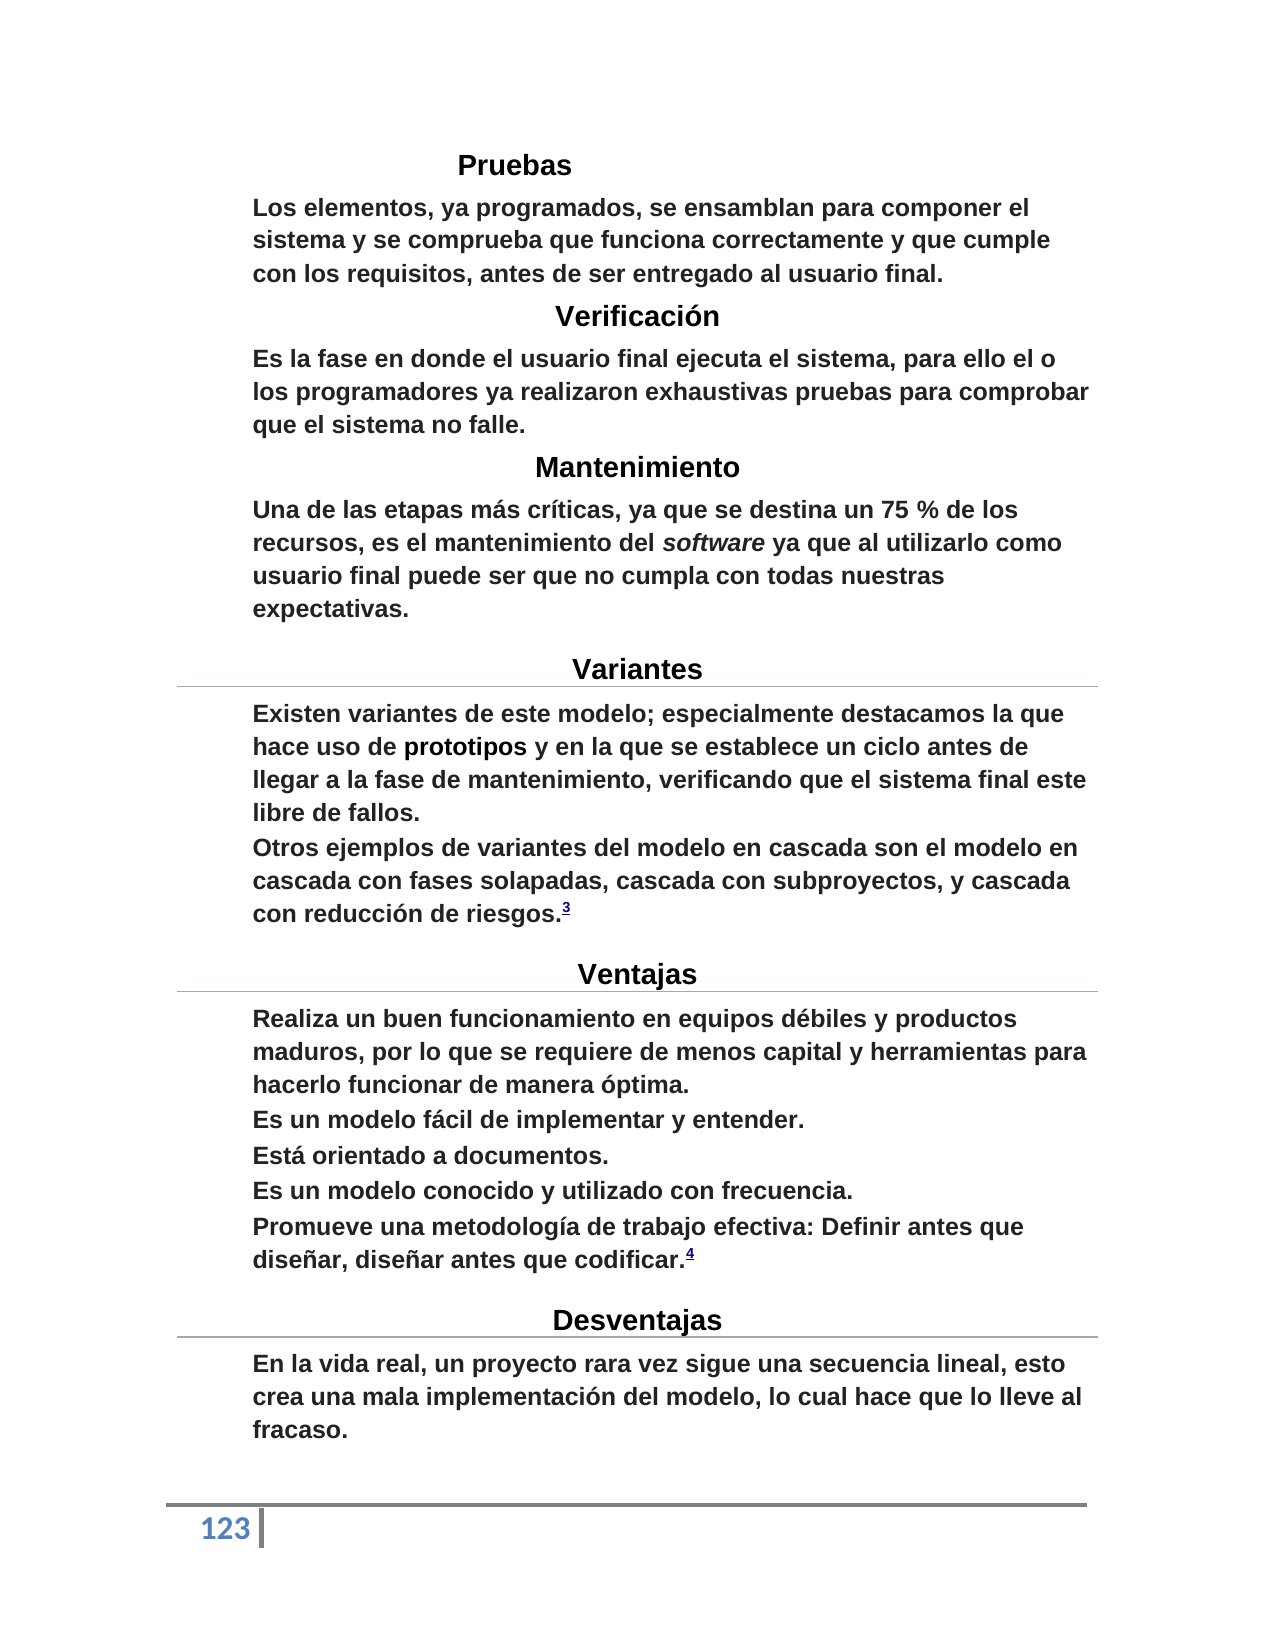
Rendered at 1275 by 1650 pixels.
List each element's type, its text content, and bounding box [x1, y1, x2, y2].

subtitle Verificación [177, 299, 1098, 333]
subtitle Ventajas [177, 957, 1098, 991]
text Es la fase en donde el usuario final ejecuta el sistema, para ello el o los programadores ya realizaron exhaustivas pruebas para comprobar que el sistema no falle. [252, 344, 1098, 439]
text Promueve una metodología de trabajo efectiva: Definir antes que diseñar, diseñar antes que codificar.4 [252, 1212, 1098, 1273]
subtitle Mantenimiento [177, 450, 1098, 484]
text Una de las etapas más críticas, ya que se destina un 75 % de los recursos, es el mantenimiento del software ya que al utilizarlo como usuario final puede ser que no cumpla con todas nuestras expectativas. [252, 495, 1098, 623]
text Los elementos, ya programados, se ensamblan para componer el sistema y se comprueba que funciona correctamente y que cumple con los requisitos, antes de ser entregado al usuario final. [252, 192, 1098, 287]
subtitle Pruebas [457, 148, 1098, 181]
text Está orientado a documentos. [252, 1141, 1098, 1169]
text Es un modelo conocido y utilizado con frecuencia. [252, 1176, 1098, 1205]
subtitle Variantes [177, 652, 1098, 686]
text En la vida real, un proyecto rara vez sigue una secuencia lineal, esto crea una mala implementación del modelo, lo cual hace que lo lleve al fracaso. [252, 1349, 1098, 1444]
subtitle Desventajas [177, 1303, 1098, 1336]
text Es un modelo fácil de implementar y entender. [252, 1105, 1098, 1134]
text Existen variantes de este modelo; especialmente destacamos la que hace uso de prototipos y en la que se establece un ciclo antes de llegar a la fase de mantenimiento, verificando que el sistema final este libre de fallos. [252, 699, 1098, 826]
text Realiza un buen funcionamiento en equipos débiles y productos maduros, por lo que se requiere de menos capital y herramientas para hacerlo funcionar de manera óptima. [252, 1004, 1098, 1098]
text Otros ejemplos de variantes del modelo en cascada son el modelo en cascada con fases solapadas, cascada con subproyectos, y cascada con reducción de riesgos.3 [252, 833, 1098, 928]
